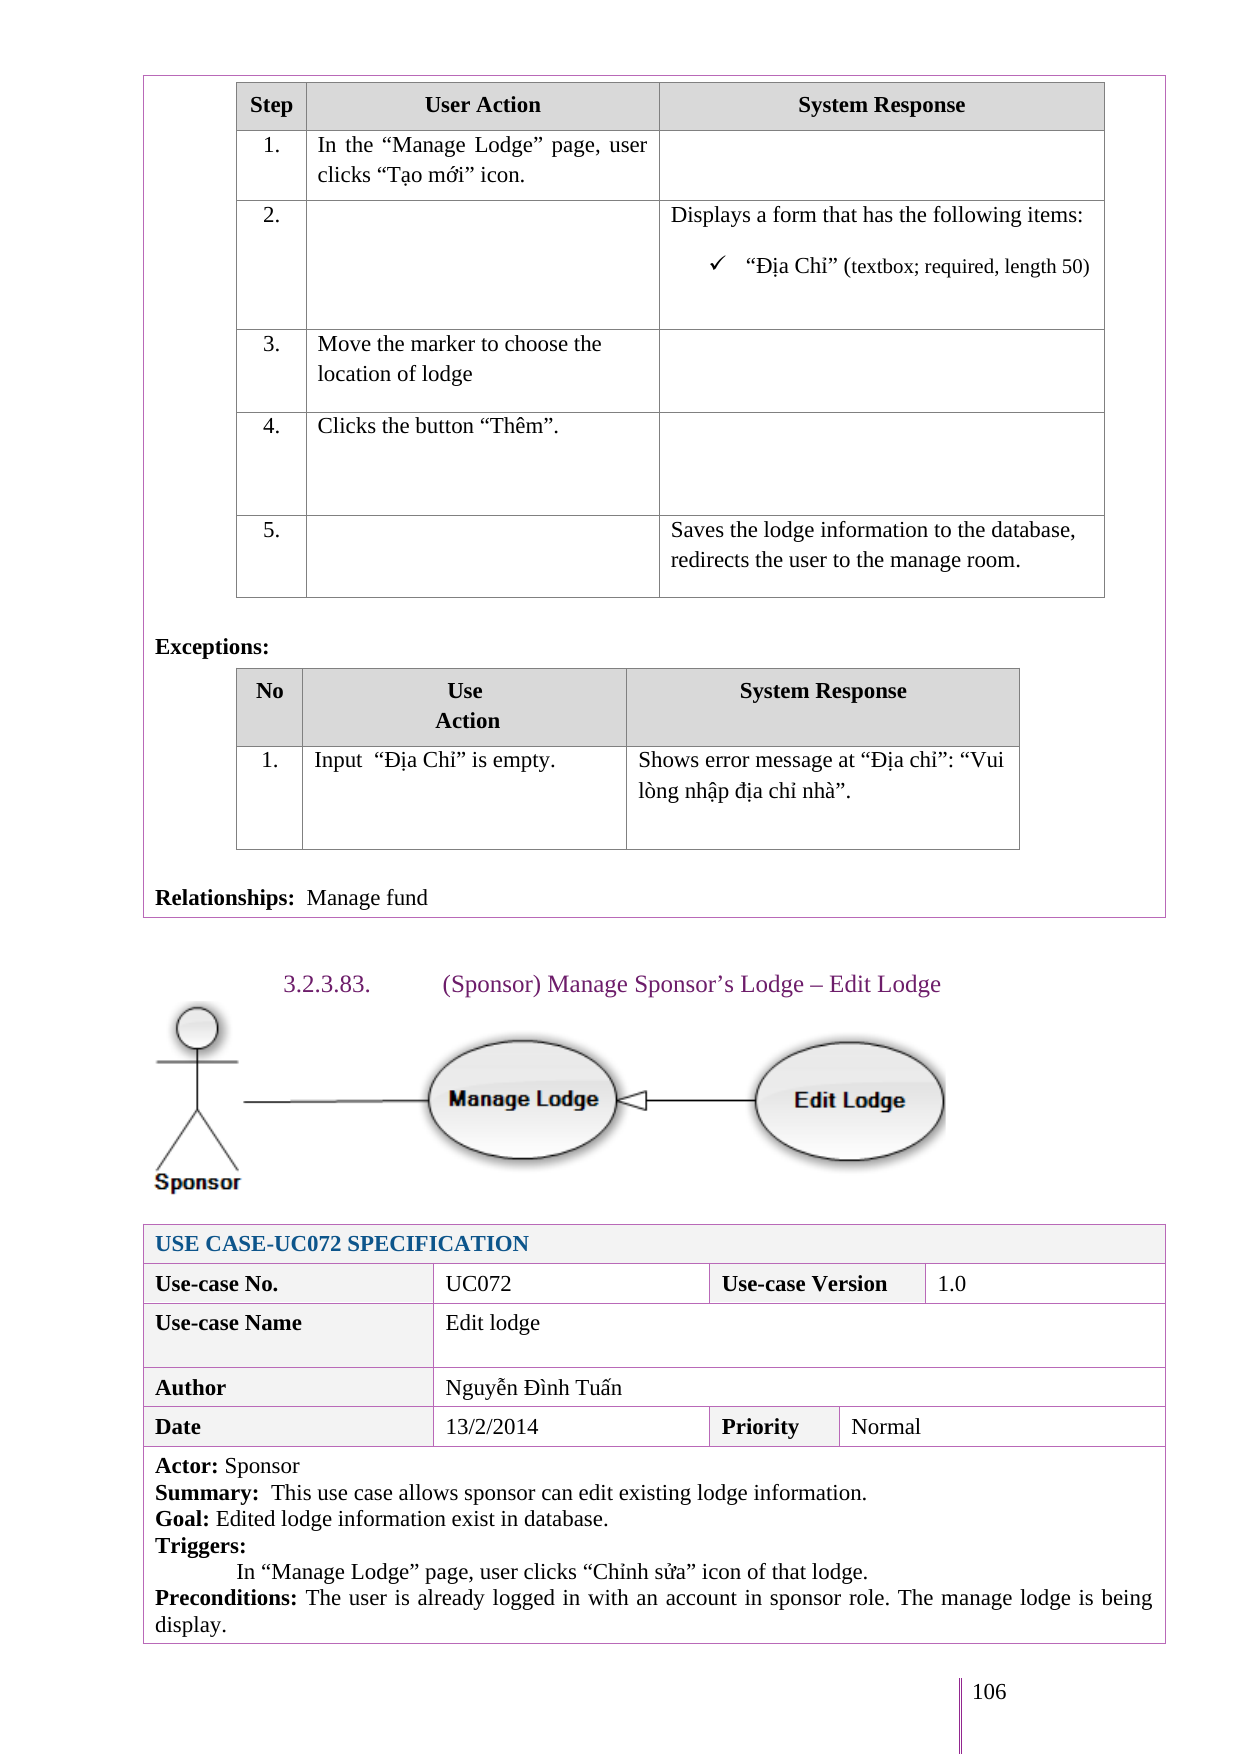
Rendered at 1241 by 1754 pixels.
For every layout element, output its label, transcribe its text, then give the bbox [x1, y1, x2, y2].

table_cell 13/2/2014 [434, 1407, 709, 1446]
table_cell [144, 1447, 1165, 1643]
table_cell Priority [710, 1407, 839, 1446]
table_cell Nguyễn Đình Tuấn [434, 1368, 1165, 1406]
table_cell Use-case No. [144, 1264, 433, 1302]
subtitle (Sponsor) Manage Sponsor’s Lodge – Edit Lodge [283, 969, 1165, 998]
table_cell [144, 76, 1165, 917]
table_cell Date [144, 1407, 433, 1446]
table_cell 1.0 [926, 1264, 1165, 1302]
table_header USE CASE-UC072 SPECIFICATION [144, 1225, 1165, 1263]
table_cell Normal [840, 1407, 1165, 1446]
table_cell Author [144, 1368, 433, 1406]
table_cell Use-case Name [144, 1304, 433, 1367]
table_cell UC072 [434, 1264, 709, 1302]
picture [142, 1001, 946, 1199]
table_cell Edit lodge [434, 1304, 1165, 1367]
table_cell Use-case Version [710, 1264, 925, 1302]
